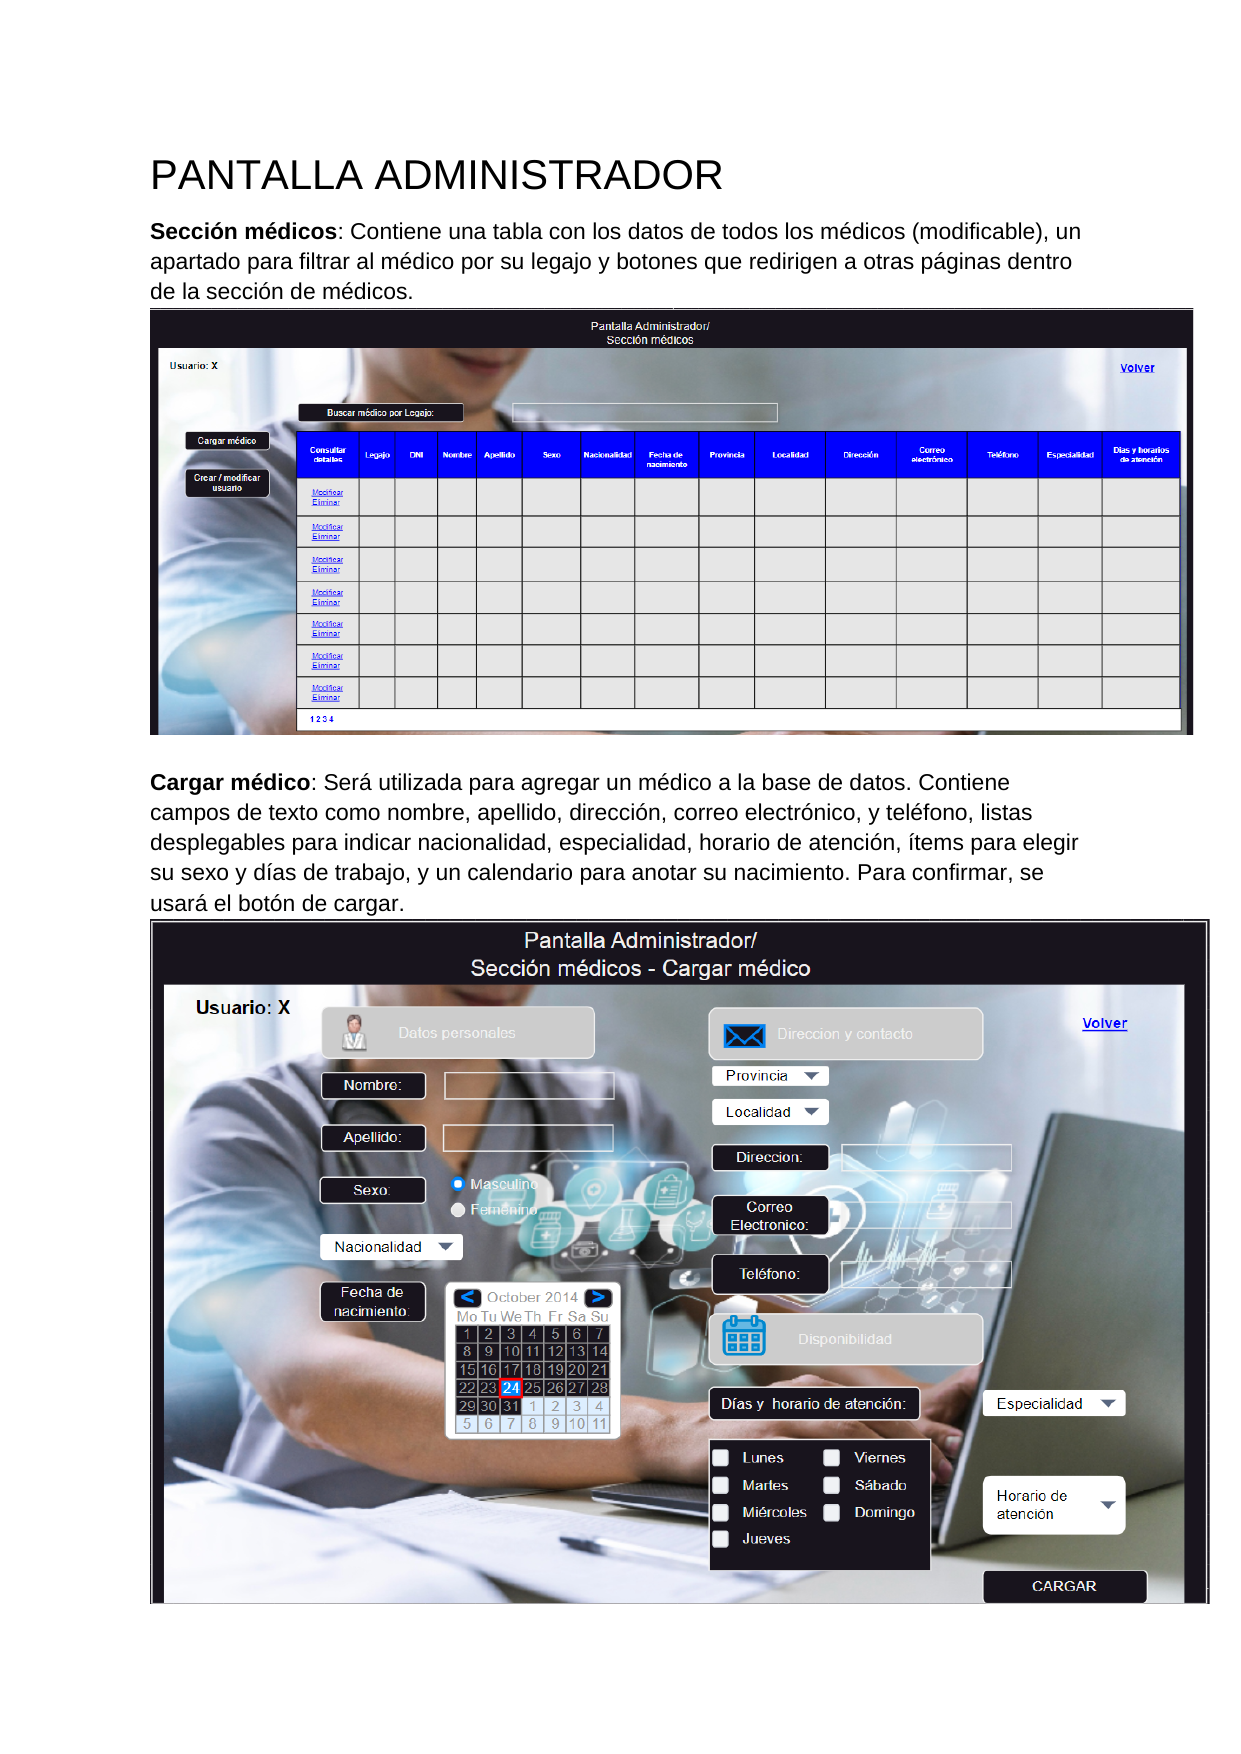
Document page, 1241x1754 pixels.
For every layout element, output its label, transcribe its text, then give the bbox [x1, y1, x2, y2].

text Sección médicos: Contiene una tabla con los datos de todos los médicos (modificable), un apartado para filtrar al médico por su legajo y botones que redirigen a otras páginas dentro de la sección de médicos. [150, 218, 1090, 304]
picture [150, 308, 1194, 735]
picture [150, 919, 1210, 1604]
subtitle PANTALLA ADMINISTRADOR [150, 150, 1090, 198]
text Cargar médico: Será utilizada para agregar un médico a la base de datos. Contiene campos de texto como nombre, apellido, dirección, correo electrónico, y teléfono, listas desplegables para indicar nacionalidad, especialidad, horario de atención, ítems para elegir su sexo y días de trabajo, y un calendario para anotar su nacimiento. Para confirmar, se usará el botón de cargar. [150, 769, 1090, 919]
